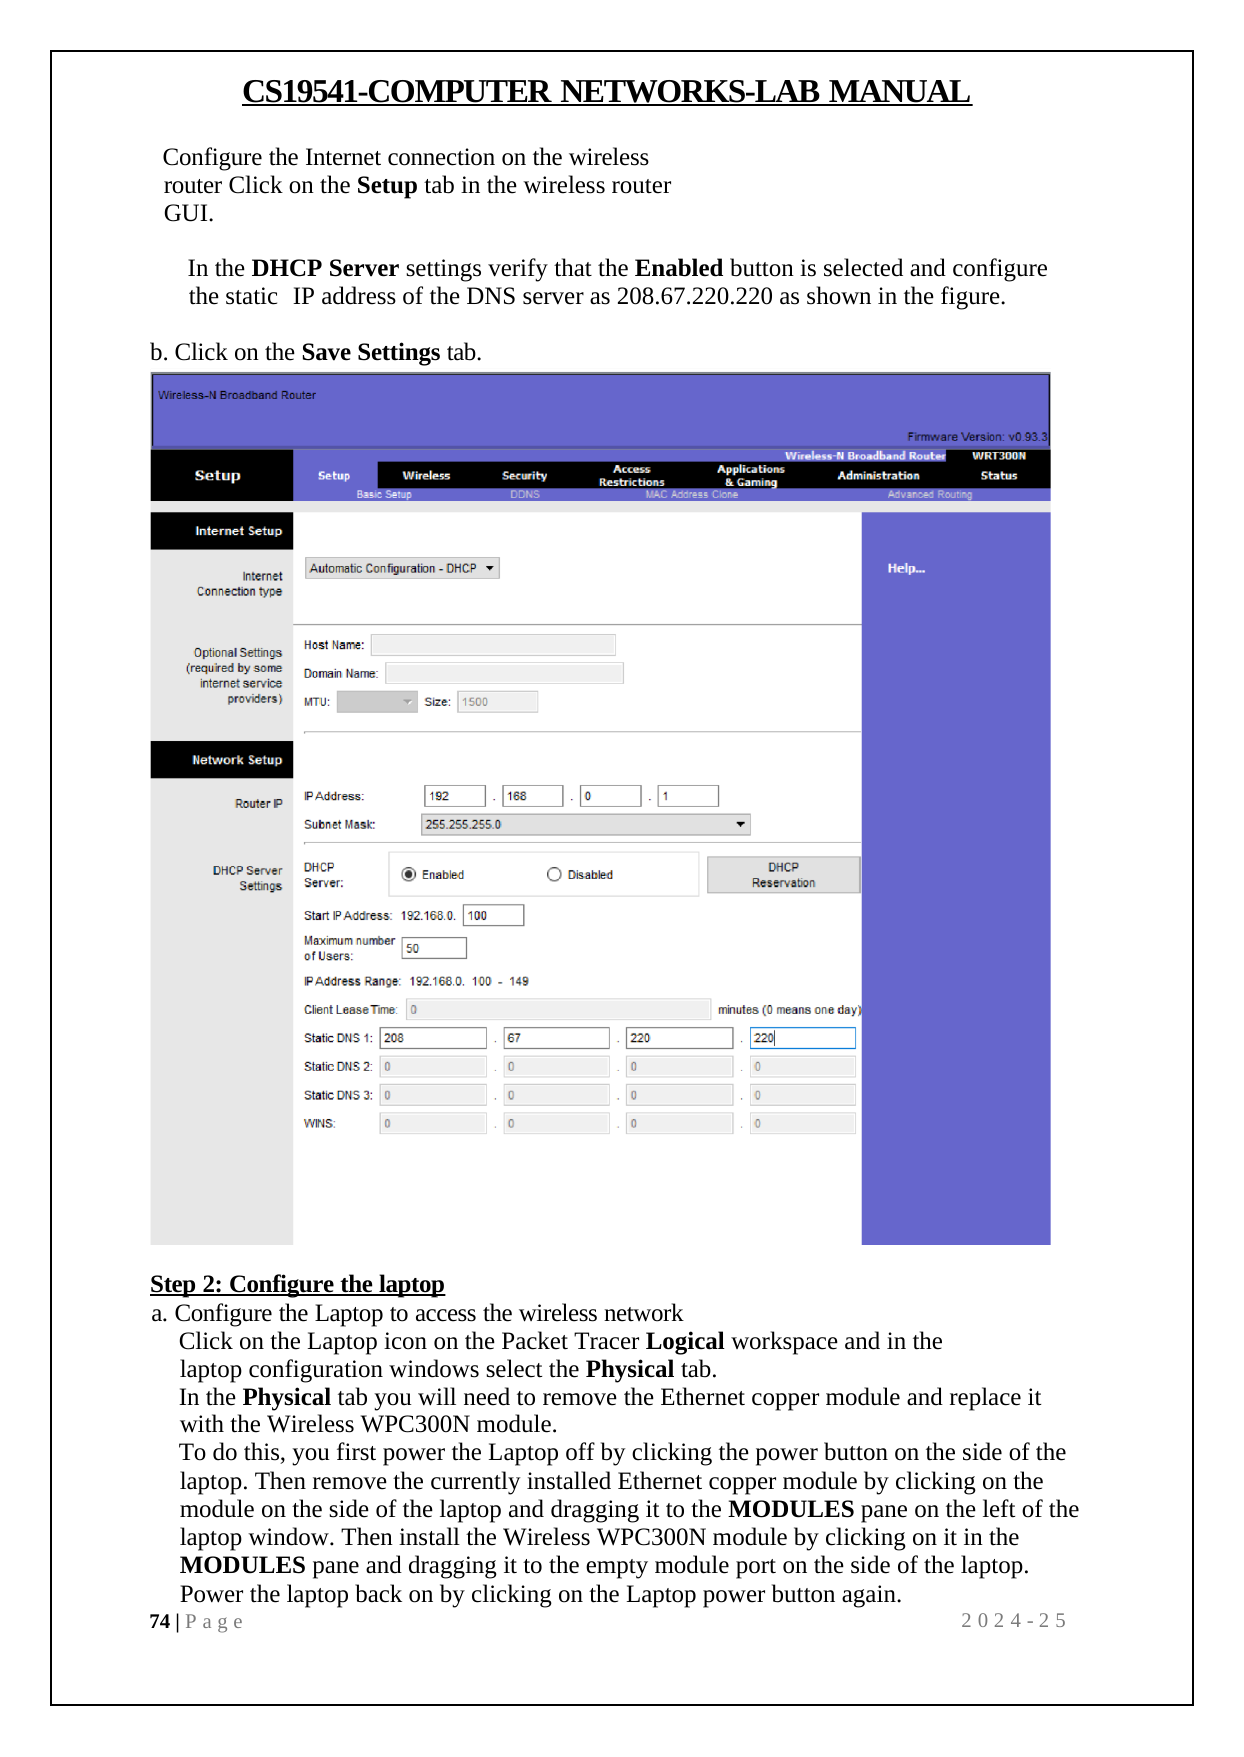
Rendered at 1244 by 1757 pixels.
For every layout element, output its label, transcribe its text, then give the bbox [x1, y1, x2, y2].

text a. Configure the Laptop to access the wireless network [151, 1299, 1185, 1327]
text In the Physical tab you will need to remove the Ethernet copper module and replace it with the Wireless WPC300N module. [178, 1383, 1069, 1438]
text Configure the Internet connection on the wireless router Click on the Setup tab in the wireless router GUI. [162, 144, 704, 226]
list Click on the Save Settings tab. [150, 337, 1185, 366]
text Step 2: Configure the laptop [150, 391, 1185, 1299]
picture [150, 368, 1051, 391]
text In the DHCP Server settings verify that the Enabled button is selected and configure the static IP address of the DNS server as 208.67.220.220 as shown in the figure. [187, 255, 1063, 310]
text Click on the Laptop icon on the Packet Tracer Logical workspace and in the laptop configuration windows select the Physical tab. [178, 1328, 991, 1383]
text To do this, you first power the Laptop off by clicking the power button on the side of the laptop. Then remove the currently installed Ethernet copper module by clicking on the module on the side of the laptop and dragging it to the MODULES pane on the left of the laptop window. Then install the Wireless WPC300N module by clicking on it in the MODULES pane and dragging it to the empty module port on the side of the laptop. Power the laptop back on by clicking on the Laptop power button again. [178, 1438, 1084, 1608]
